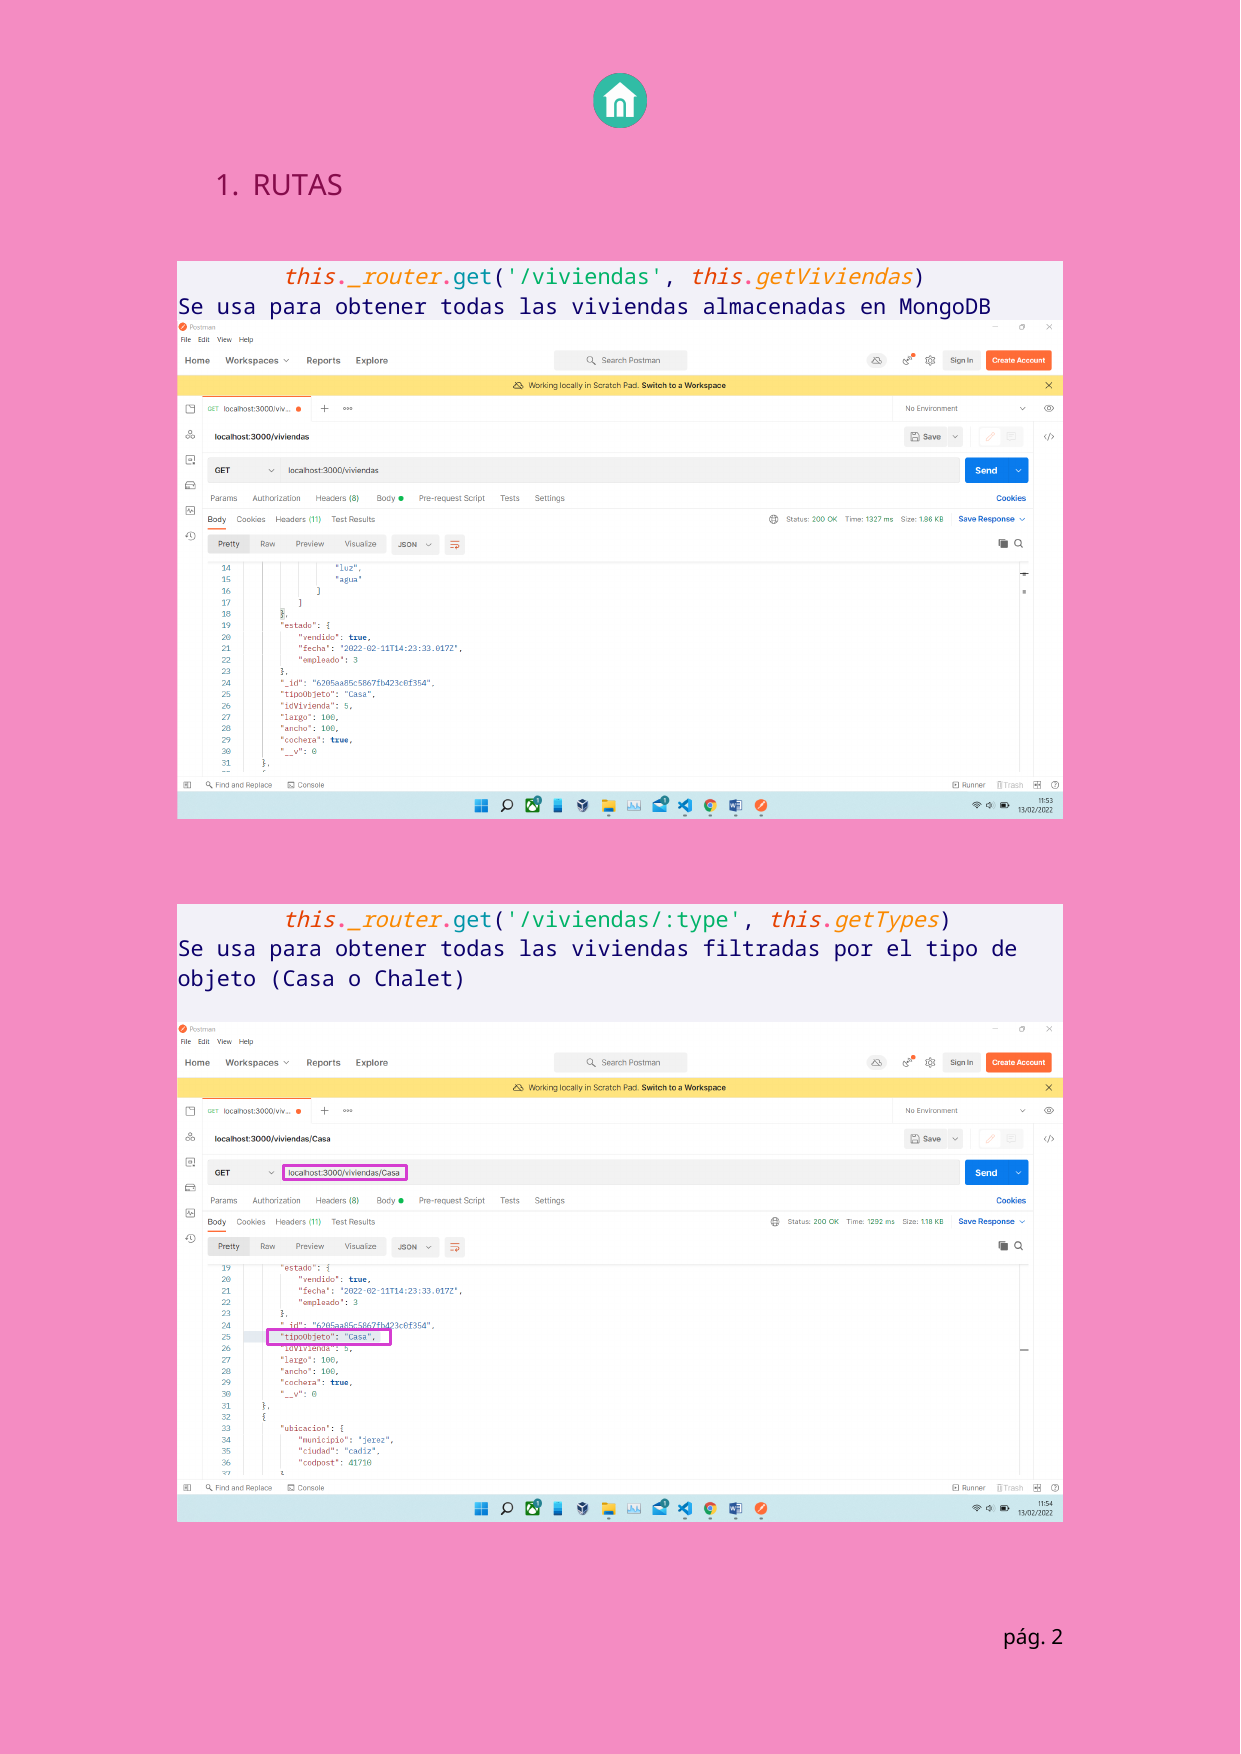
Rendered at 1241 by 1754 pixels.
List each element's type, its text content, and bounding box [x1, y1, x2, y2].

text Se usa para obtener todas las viviendas almacenadas en MongoDB [177, 291, 1063, 320]
text this._router.get('/viviendas/:type', this.getTypes) [177, 904, 1063, 933]
text this._router.get('/viviendas', this.getViviendas) [177, 261, 1063, 291]
text Se usa para obtener todas las viviendas filtradas por el tipo de objeto (Casa o Chalet) [177, 933, 1063, 993]
subtitle RUTAS [215, 164, 1063, 204]
picture [177, 320, 1063, 819]
picture [177, 1022, 1063, 1522]
picture [593, 73, 647, 128]
